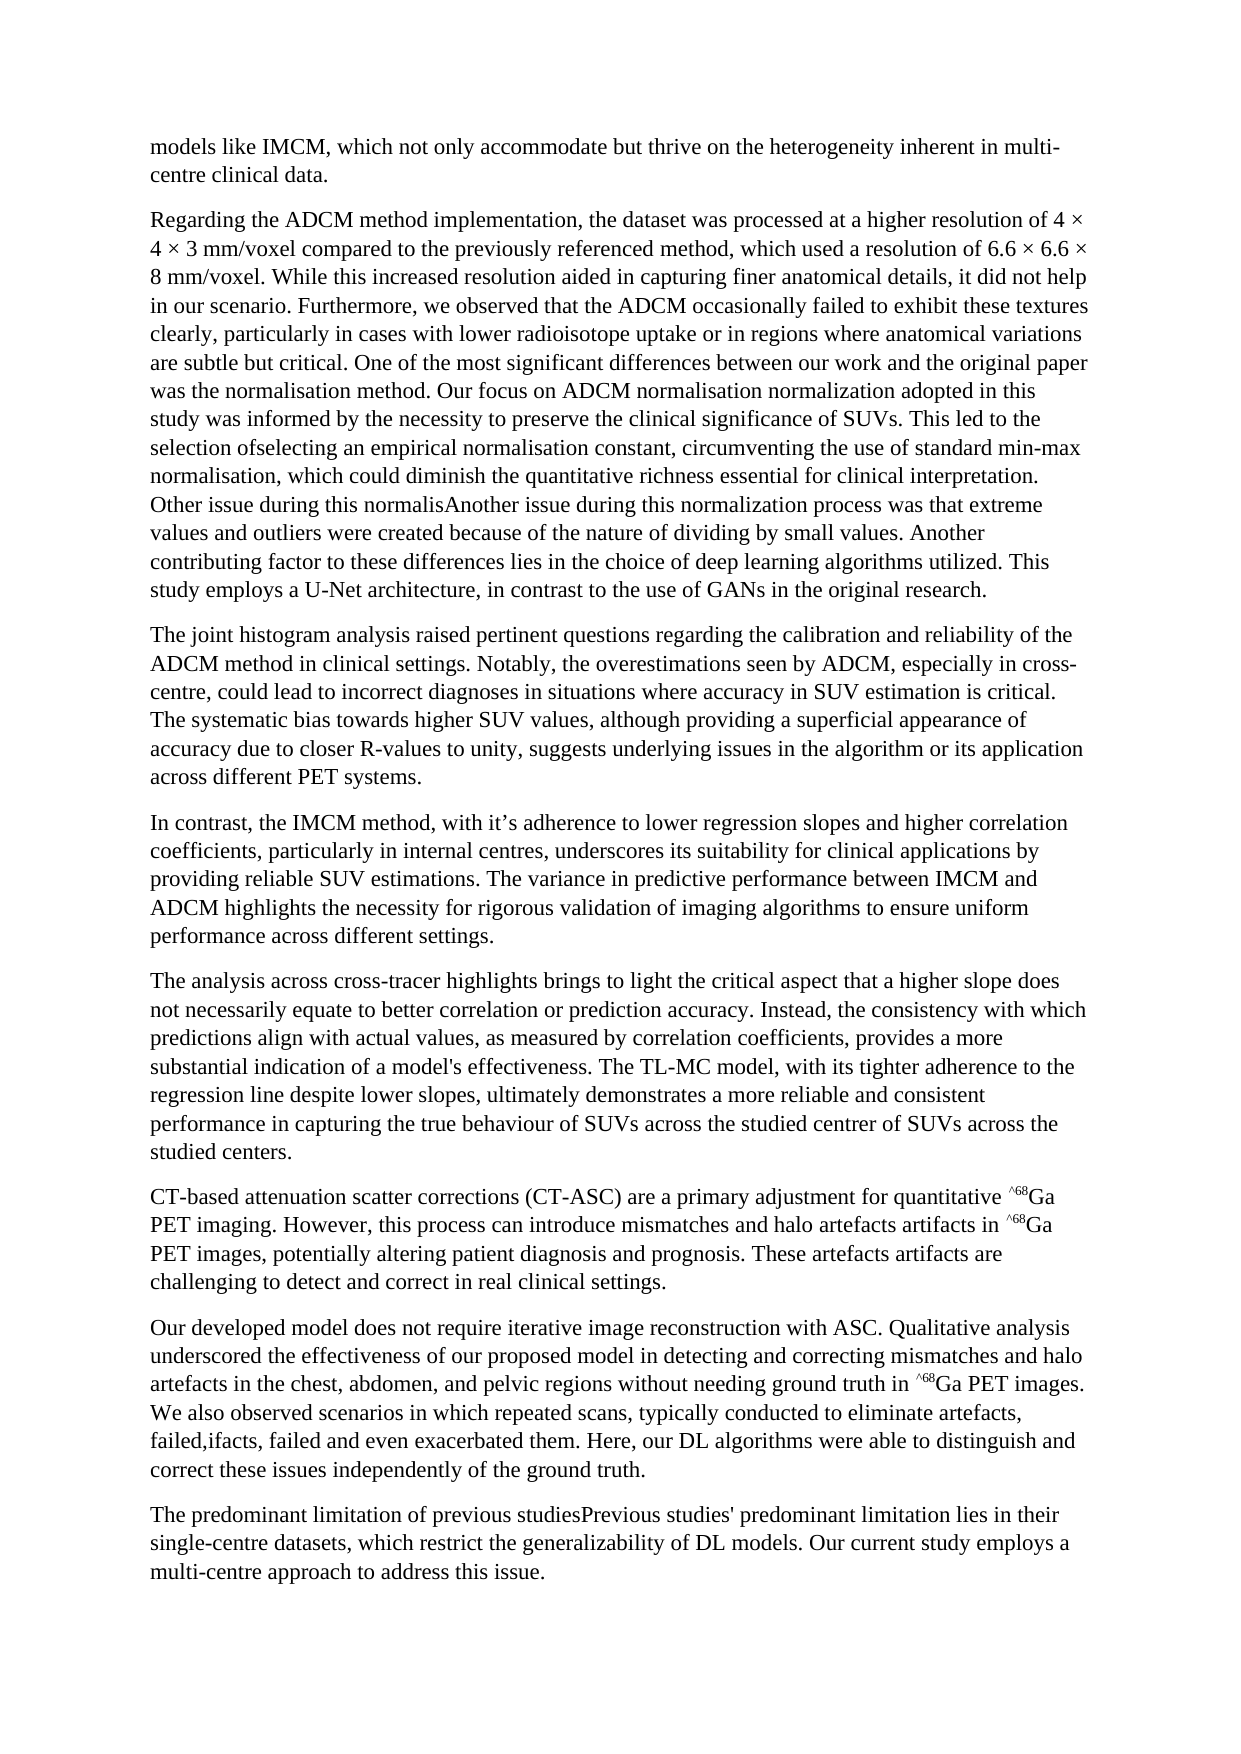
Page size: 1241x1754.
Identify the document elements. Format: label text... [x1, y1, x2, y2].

text CT-based attenuation scatter corrections (CT-ASC) are a primary adjustment for quantitative 68Ga PET imaging. However, this process can introduce mismatches and halo in 68Ga PET images, potentially altering patient diagnosis and prognosis. These are challenging to detect and correct in real clinical settings. [150, 1183, 1090, 1295]
text lies in their single-centre datasets, which restrict the generalizability of DL models. Our current study employs a multi-centre approach to address this issue. [150, 1501, 1090, 1584]
text Our developed model does not require iterative image reconstruction with ASC. Qualitative analysis underscored the effectiveness of our proposed model in detecting and correcting mismatches and halo artefacts in the chest, abdomen, and pelvic regions without needing ground truth in 68Ga PET images. We also observed scenarios in which repeated scans, typically conducted to eliminate art and even exacerbated them. Here, our DL algorithms were able to distinguish and correct these issues independently of the ground truth. [150, 1313, 1090, 1482]
text The analysis across cross-tracer highlights brings to light the critical aspect that a higher slope does not necessarily equate to better correlation or prediction accuracy. Instead, the consistency with which predictions align with actual values, as measured by correlation coefficients, provides a more substantial indication of a model's effectiveness. The TL-MC model, with its tighter adherence to the regression line despite lower slopes, ultimately demonstrates a more reliable and consistent performance in capturing the true behavios. [150, 967, 1090, 1164]
text In contrast, the IMCM methods adherence to lower regression slopes and higher correlation coefficients, particularly in internal centres, underscores its suitability for clinical applications by providing reliable SUV estimations. The variance in predictive performance between IMCM and ADCM highlights the necessity for rigorous validation of imaging algorithms to ensure uniform performance across different settings. [150, 808, 1090, 949]
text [150, 133, 1090, 188]
text Regarding the ADCM method implementation, the dataset was processed at a higher resolution of 4×4×3 mm/voxel compared to the previously referenced method, which used a resolution of 6.6×6.6×8 mm/voxel. While this increased resolution aided in capturing finer anatomical details, it did not help in our scenario. Furthermore, we observed that the ADCM occasionally failed to exhibit these textures clearly, particularly in cases with lower uptake or in regions where anatomical variations are subtle but critical. One of the most significant differences between our work and the original paper was the normalisation method. Our focus on ADCM adopted in this study was informed by the necessity to preserve the clinical significance of SUVs. This led to an empirical normalisation constant, circumventing the use of standard min-max normalisation, which could diminish the quantitative richness essential for clinical interpretation. ation process was that extreme values and outliers were created because of the nature of dividing by small values. Another contributing factor to these differences lies in the choice of deep learning algorithms utilized. This study employs a U-Net architecture, in contrast to the use of GANs in the original research. [150, 206, 1090, 602]
text The joint histogram analysis raised pertinent questions regarding the calibration and reliability of the ADCM method in clinical settings. Notably, the overestimations seen by ADCM, especially in cross-centre, could lead to incorrect diagnoses in situations where accuracy in SUV estimation is critical. The systematic bias towards higher SUV values, although providing a superficial appearance of accuracy due to closer R-values to unity, suggests underlying issues in the algorithm or its application across different PET systems. [150, 621, 1090, 790]
